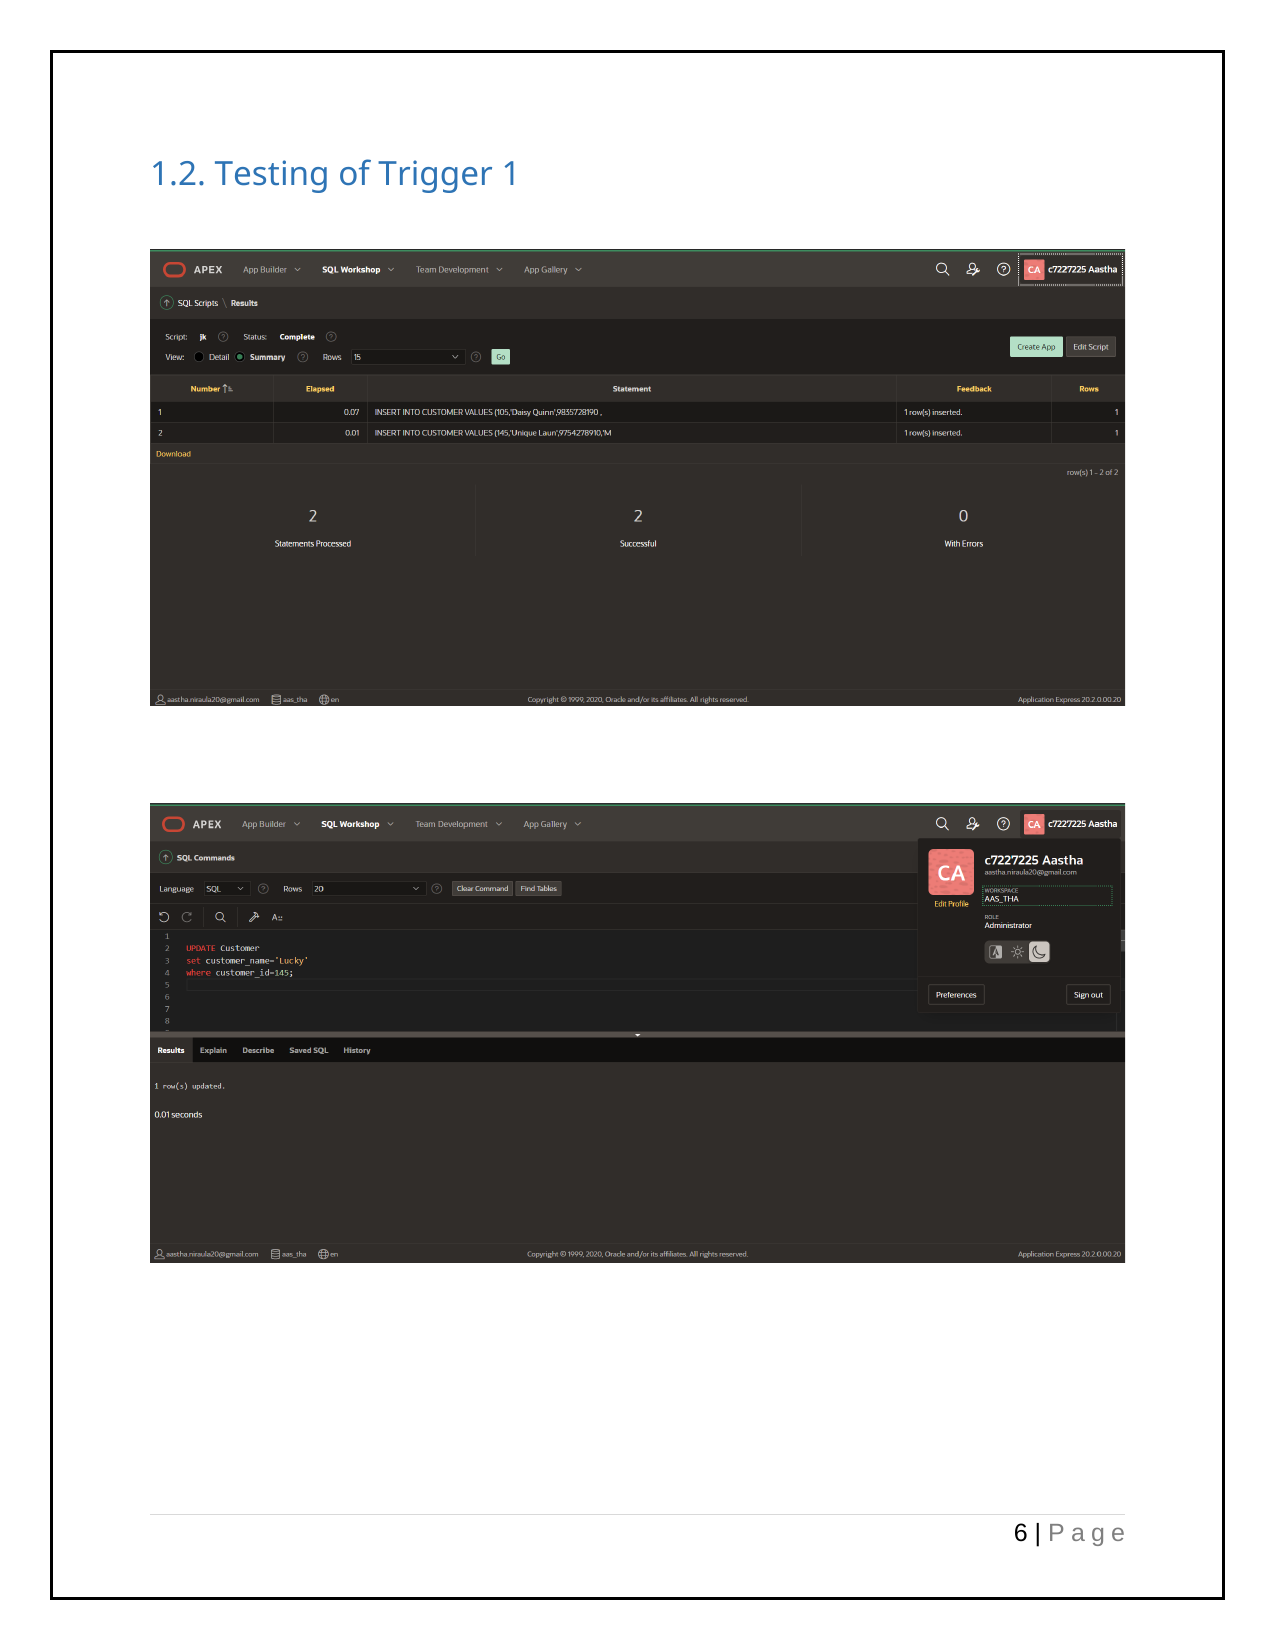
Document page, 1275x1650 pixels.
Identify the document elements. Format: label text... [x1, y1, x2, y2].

subtitle 1.2. Testing of Trigger 1 [150, 150, 1125, 195]
picture [150, 249, 1125, 706]
picture [150, 803, 1125, 1263]
